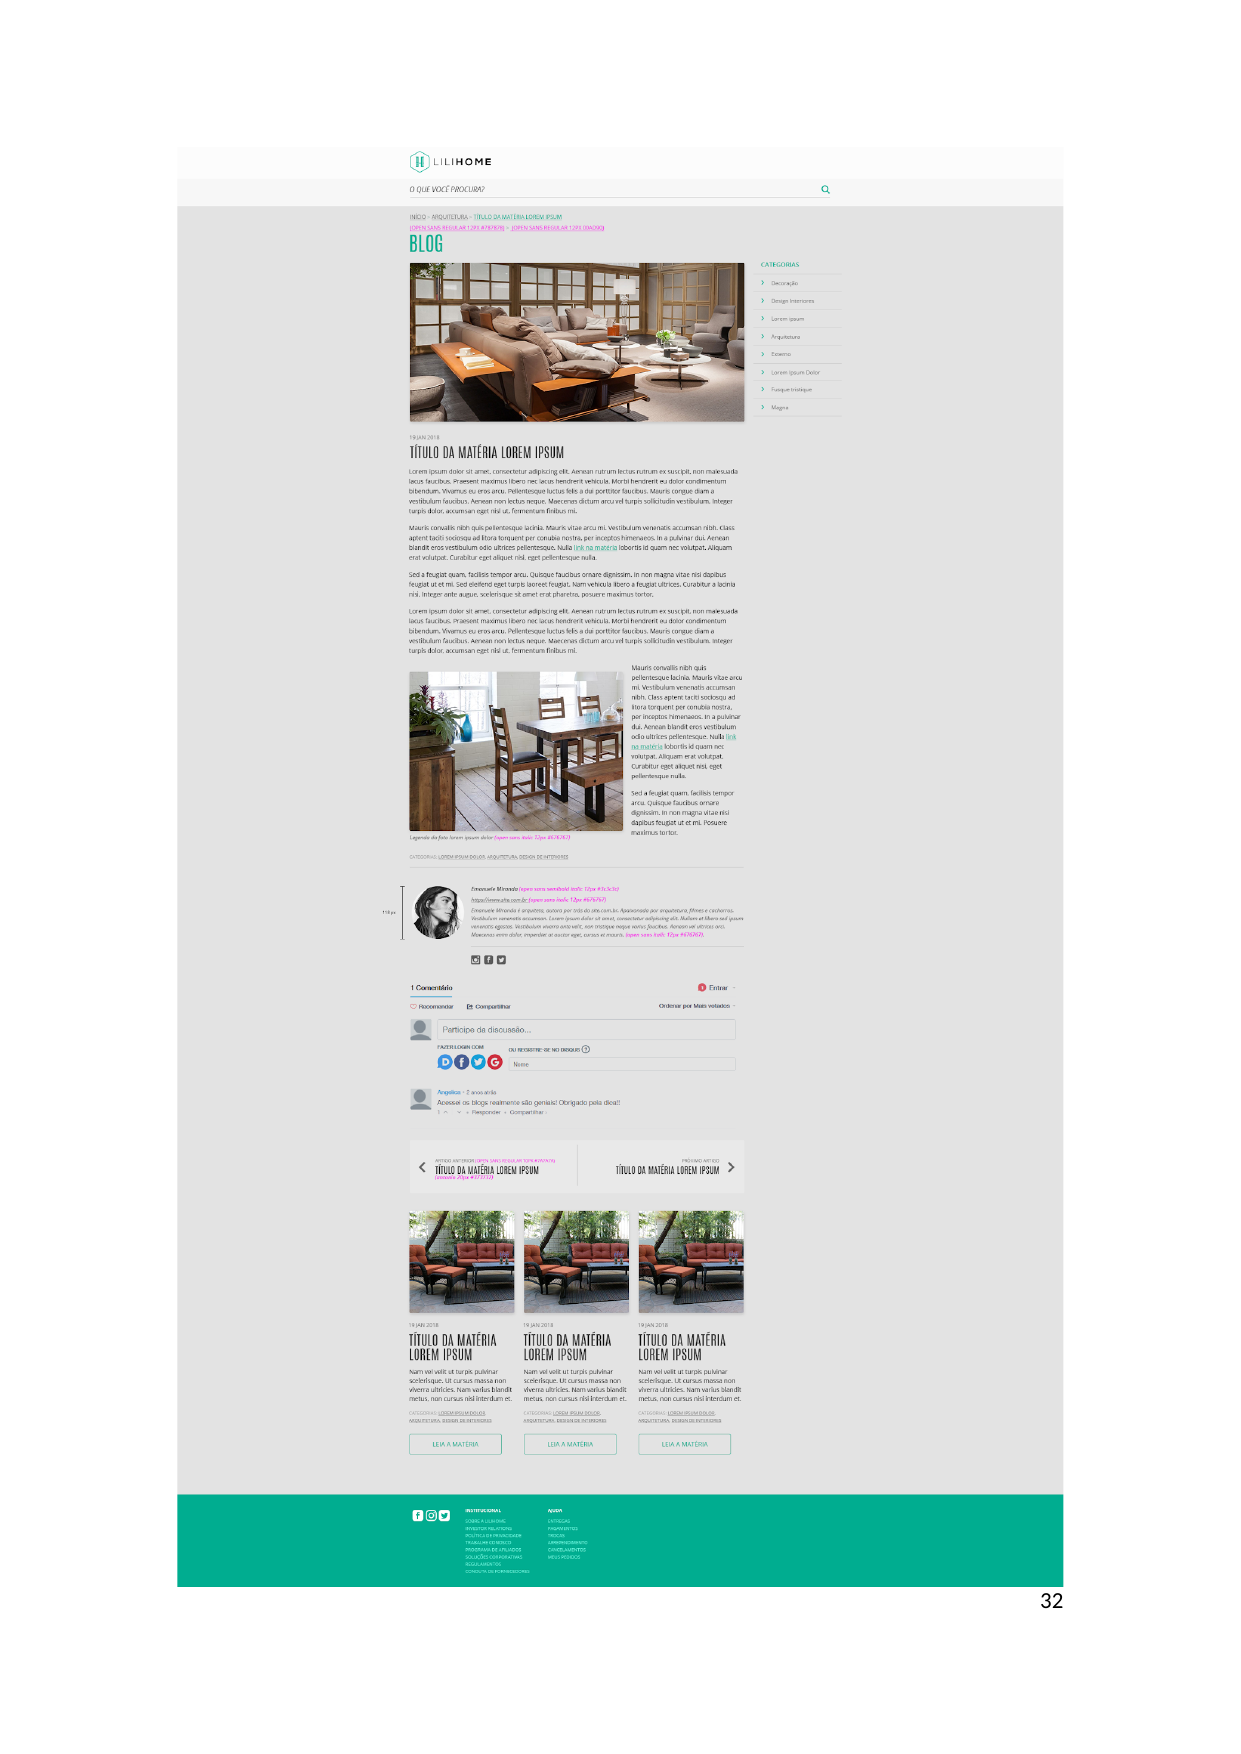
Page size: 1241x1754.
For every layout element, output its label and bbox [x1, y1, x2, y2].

picture [177, 147, 1064, 1587]
